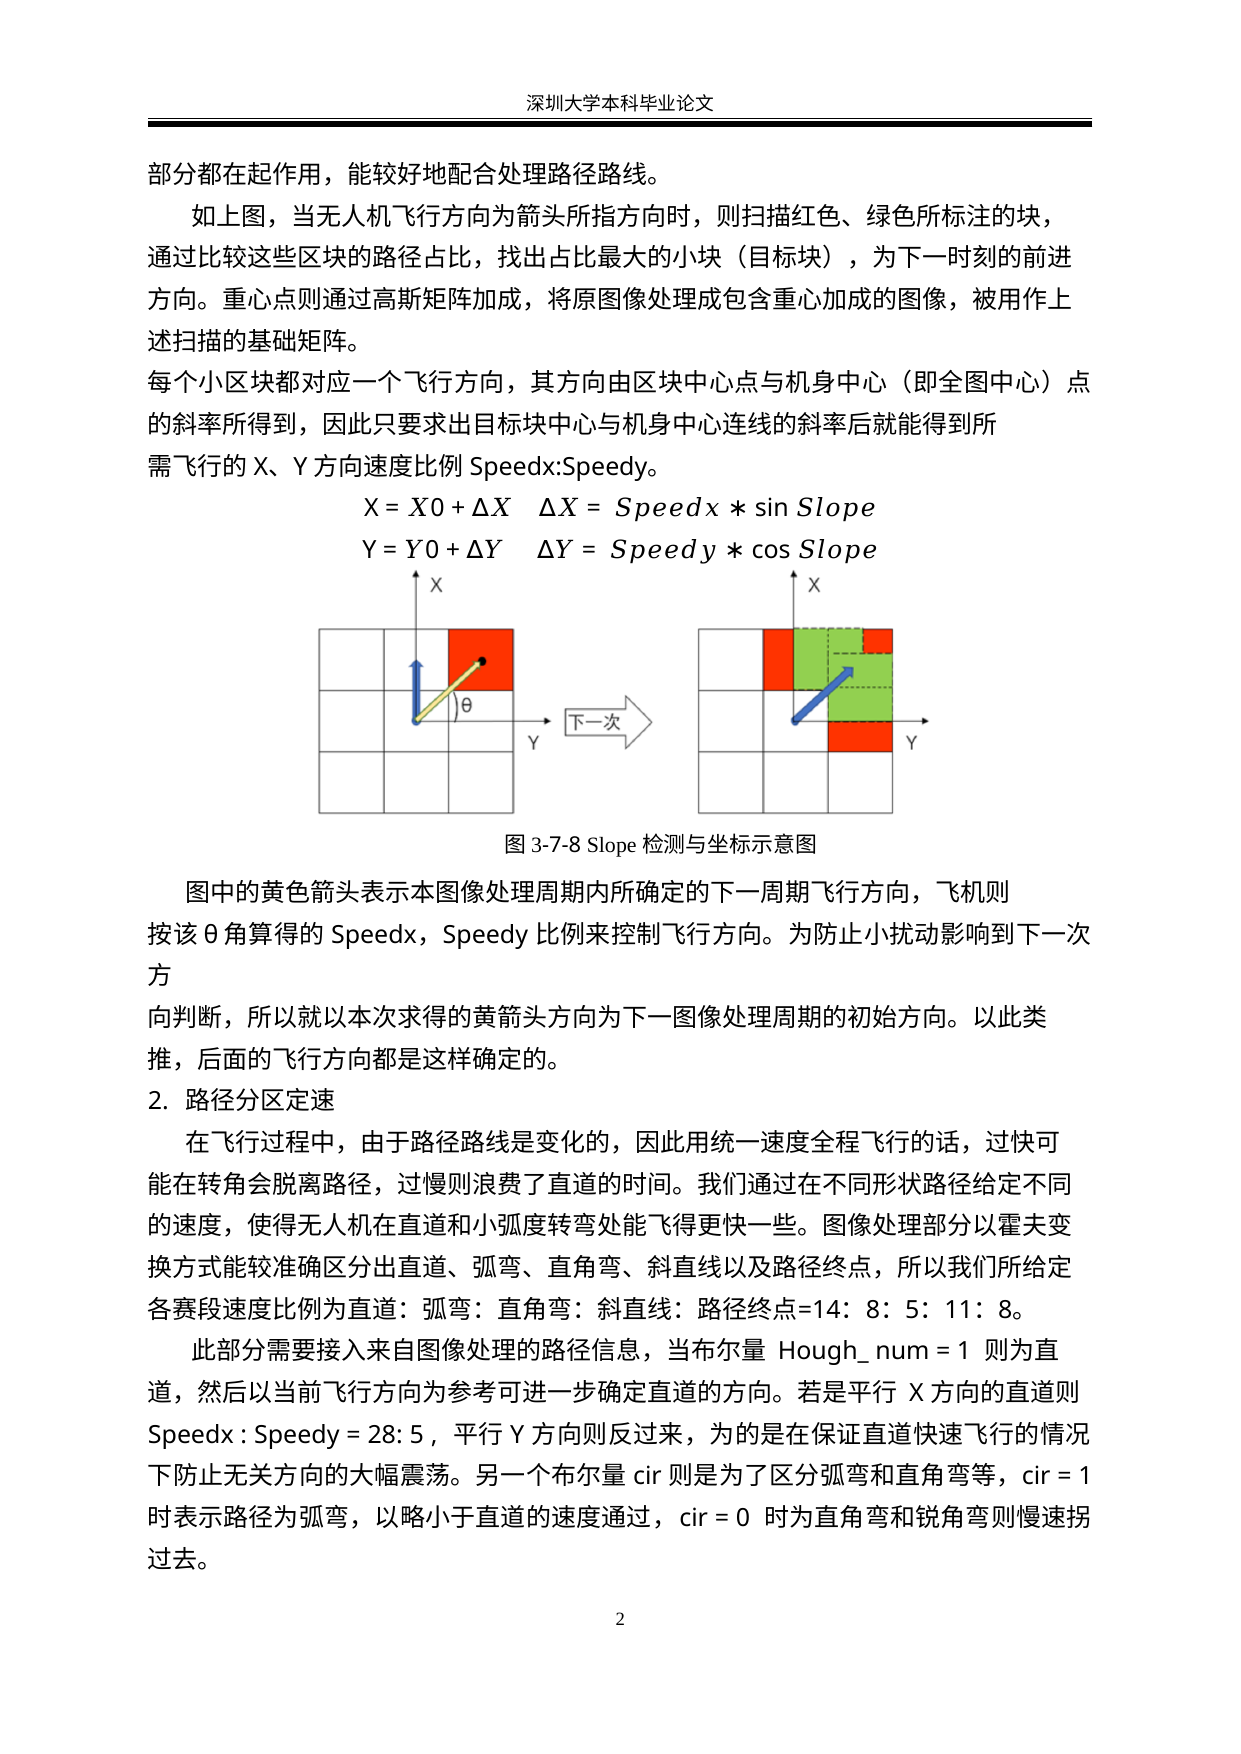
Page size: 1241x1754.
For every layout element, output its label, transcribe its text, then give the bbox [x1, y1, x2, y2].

list 图3-7-8 Slope 检测与坐标示意图 [185, 827, 1092, 858]
text 道，然后以当前飞行方向为参考可进一步确定直道的方向。若是平行 X 方向的直道则 [148, 1368, 1092, 1410]
text 各赛段速度比例为直道：弧弯：直角弯：斜直线：路径终点=14：8：5：11：8。 [148, 1285, 1092, 1326]
text X = 𝑋0 + ∆𝑋 ∆𝑋 = 𝑆𝑝𝑒𝑒𝑑𝑥 ∗ sin 𝑆𝑙𝑜𝑝𝑒 [148, 483, 1092, 525]
text 如上图，当无人机飞行方向为箭头所指方向时，则扫描红色、绿色所标注的块， [148, 192, 1092, 233]
list 路径分区定速 [148, 1076, 1092, 1118]
text 方向。重心点则通过高斯矩阵加成，将原图像处理成包含重心加成的图像，被用作上 [148, 275, 1092, 317]
text 需飞行的 X、Y 方向速度比例 Speedx:Speedy。 [148, 442, 1092, 483]
text Speedx : Speedy = 28: 5 , 平行 Y 方向则反过来，为的是在保证直道快速飞行的情况下防止无关方向的大幅震荡。另一个布尔量 cir 则是为了区分弧弯和直角弯等，cir = 1 时表示路径为弧弯，以略小于直道的速度通过，cir = 0 时为直角弯和锐角弯则慢速拐过去。 [148, 1410, 1092, 1576]
text Y = 𝑌0 + ∆𝑌 ∆𝑌 = 𝑆𝑝𝑒𝑒𝑑𝑦 ∗ cos 𝑆𝑙𝑜𝑝𝑒 [148, 525, 1092, 567]
text 向判断，所以就以本次求得的黄箭头方向为下一图像处理周期的初始方向。以此类 [148, 993, 1092, 1035]
text 此部分需要接入来自图像处理的路径信息，当布尔量 Hough_ num = 1 则为直 [148, 1326, 1092, 1368]
text 述扫描的基础矩阵。 [148, 317, 1092, 358]
text 能在转角会脱离路径，过慢则浪费了直道的时间。我们通过在不同形状路径给定不同 [148, 1160, 1092, 1201]
text 推，后面的飞行方向都是这样确定的。 [148, 1035, 1092, 1076]
text 每个小区块都对应一个飞行方向，其方向由区块中心点与机身中心（即全图中心）点的斜率所得到，因此只要求出目标块中心与机身中心连线的斜率后就能得到所 [148, 358, 1092, 442]
text 的速度，使得无人机在直道和小弧度转弯处能飞得更快一些。图像处理部分以霍夫变 [148, 1201, 1092, 1243]
text 通过比较这些区块的路径占比，找出占比最大的小块（目标块），为下一时刻的前进 [148, 233, 1092, 275]
text 在飞行过程中，由于路径路线是变化的，因此用统一速度全程飞行的话，过快可 [148, 1118, 1092, 1160]
text 换方式能较准确区分出直道、弧弯、直角弯、斜直线以及路径终点，所以我们所给定 [148, 1243, 1092, 1285]
text 部分都在起作用，能较好地配合处理路径路线。 [148, 150, 1092, 192]
text 按该θ角算得的 Speedx，Speedy 比例来控制飞行方向。为防止小扰动影响到下一次方 [148, 910, 1092, 993]
text 图中的黄色箭头表示本图像处理周期内所确定的下一周期飞行方向，飞机则 [148, 868, 1092, 910]
picture [305, 566, 935, 827]
